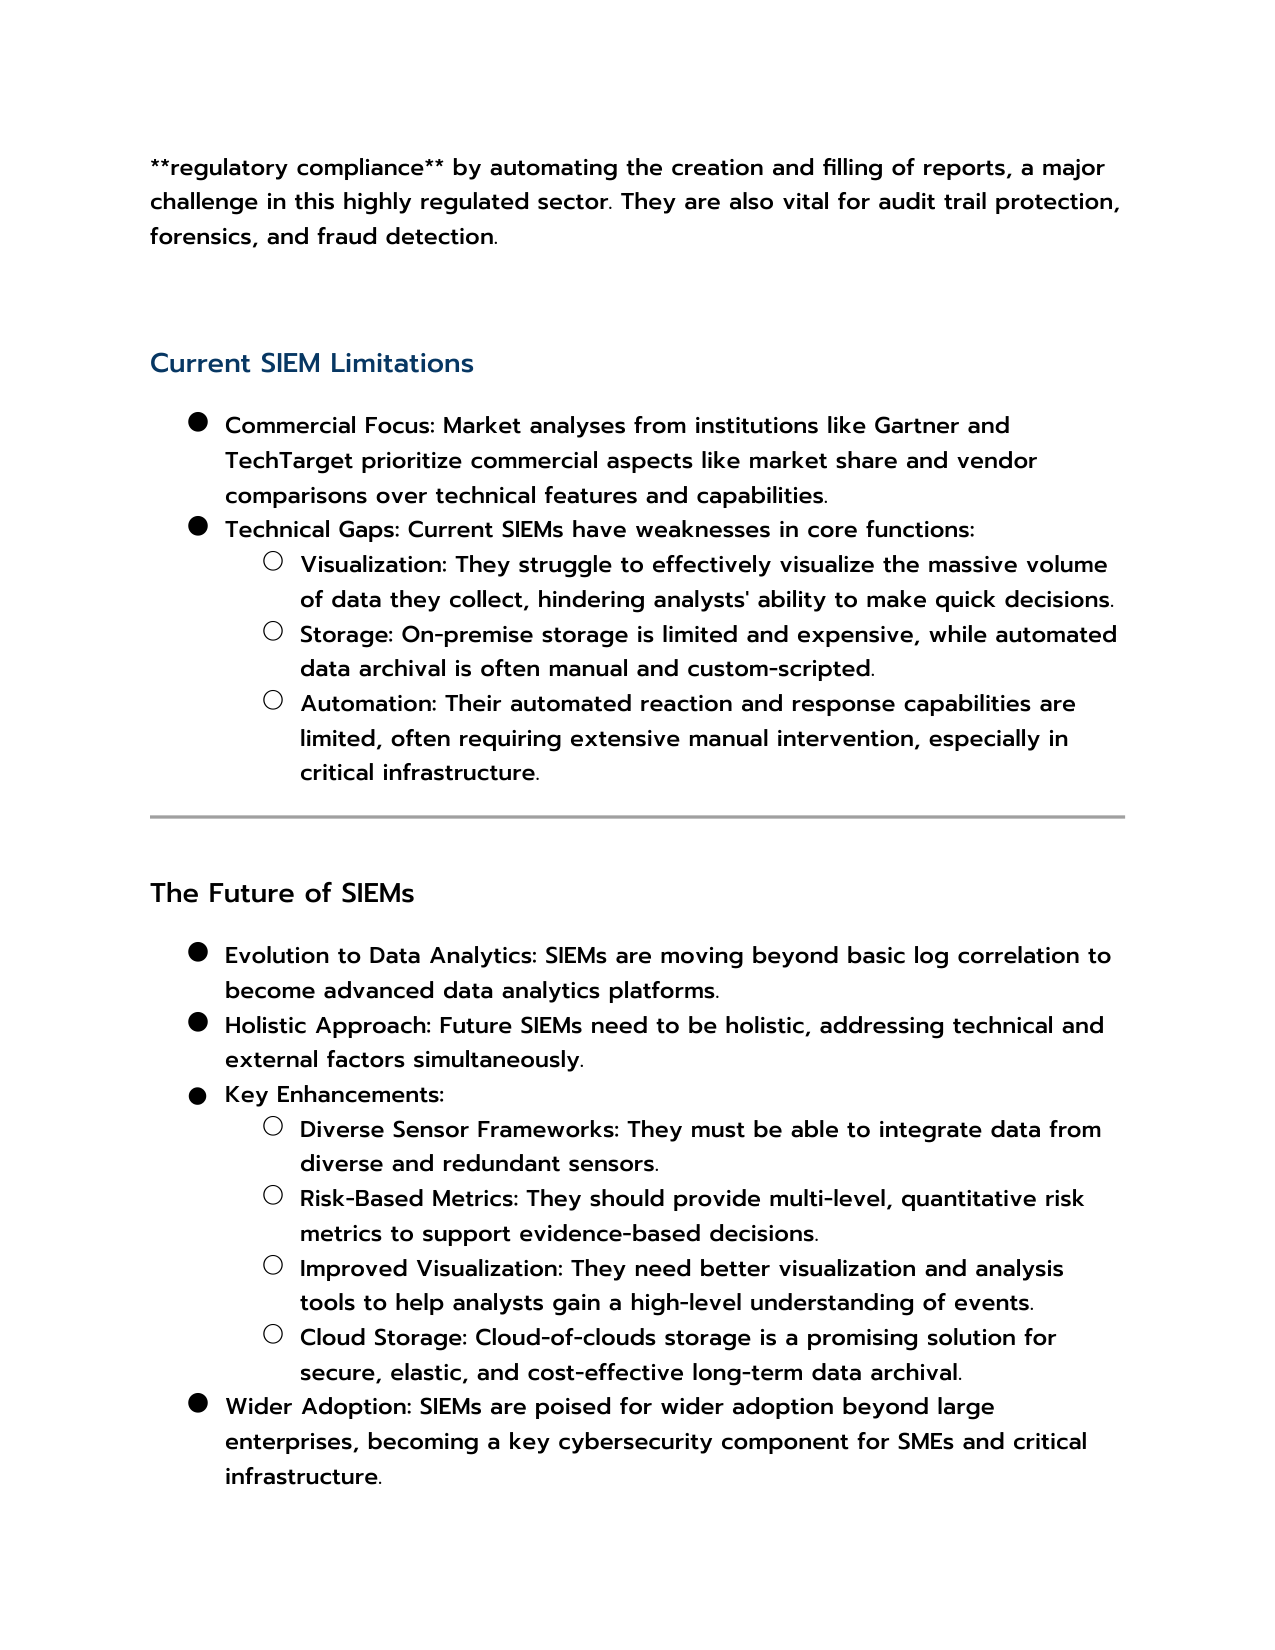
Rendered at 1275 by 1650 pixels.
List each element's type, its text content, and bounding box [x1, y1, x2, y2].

list Wider Adoption: SIEMs are poised for wider adoption beyond large enterprises, becoming a key cybersecurity component for SMEs and critical infrastructure. [187, 1390, 1125, 1494]
list Visualization: They struggle to effectively visualize the massive volume of data they collect, hindering analysts' ability to make quick decisions. [262, 548, 1125, 617]
list Automation: Their automated reaction and response capabilities are limited, often requiring extensive manual intervention, especially in critical infrastructure. [262, 686, 1125, 790]
list Technical Gaps: Current SIEMs have weaknesses in core functions: [187, 513, 1125, 548]
subtitle Current SIEM Limitations [150, 343, 1125, 384]
subtitle The Future of SIEMs [150, 873, 1125, 914]
list Improved Visualization: They need better visualization and analysis tools to help analysts gain a high-level understanding of events. [262, 1251, 1125, 1320]
list Key Enhancements: [187, 1077, 1125, 1112]
list Evolution to Data Analytics: SIEMs are moving beyond basic log correlation to become advanced data analytics platforms. [187, 939, 1125, 1008]
list Cloud Storage: Cloud-of-clouds storage is a promising solution for secure, elastic, and cost-effective long-term data archival. [262, 1320, 1125, 1390]
list Holistic Approach: Future SIEMs need to be holistic, addressing technical and external factors simultaneously. [187, 1008, 1125, 1077]
list Risk-Based Metrics: They should provide multi-level, quantitative risk metrics to support evidence-based decisions. [262, 1182, 1125, 1251]
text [150, 150, 1125, 254]
list Diverse Sensor Frameworks: They must be able to integrate data from diverse and redundant sensors. [262, 1112, 1125, 1182]
list Storage: On-premise storage is limited and expensive, while automated data archival is often manual and custom-scripted. [262, 617, 1125, 686]
list Commercial Focus: Market analyses from institutions like Gartner and TechTarget prioritize commercial aspects like market share and vendor comparisons over technical features and capabilities. [187, 409, 1125, 513]
